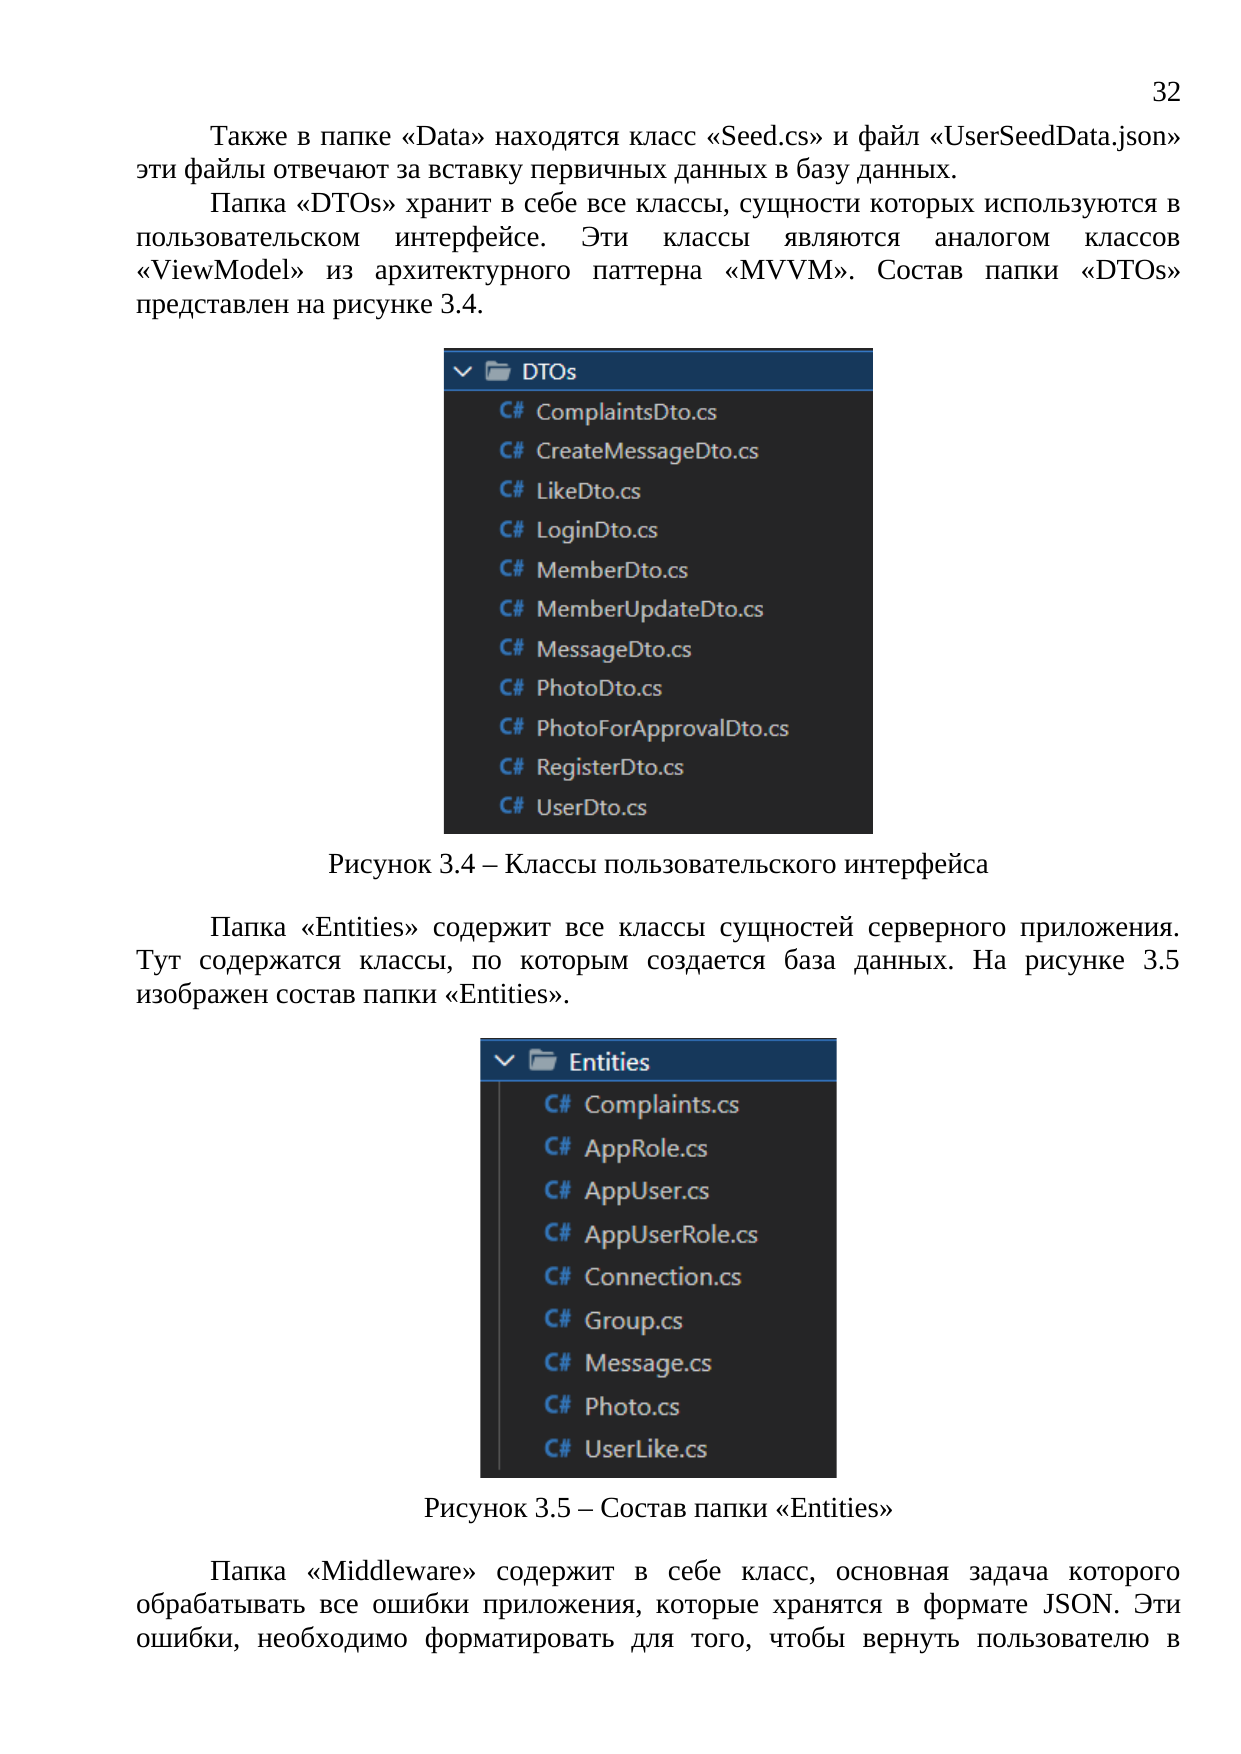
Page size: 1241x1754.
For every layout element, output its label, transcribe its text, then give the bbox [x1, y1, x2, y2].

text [136, 1553, 1181, 1653]
text Рисунок 3.5 – Состав папки «Entities» [136, 1490, 1181, 1524]
picture [443, 348, 873, 834]
picture [480, 1038, 837, 1478]
text Рисунок 3.4 – Классы пользовательского интерфейса [136, 846, 1181, 879]
text Также в папке «Data» находятся класс «Seed.cs» и файл «UserSeedData.json» эти файлы отвечают за вставку первичных данных в базу данных. [136, 118, 1181, 185]
text Папка «DTOs» хранит в себе все классы, сущности которых используются в пользовательском интерфейсе. Эти классы являются аналогом классов «ViewModel» из архитектурного паттерна «MVVM». Состав папки «DTOs» представлен на рисунке 3.4. [136, 185, 1181, 319]
text Папка «Entities» содержит все классы сущностей серверного приложения. Тут содержатся классы, по которым создается база данных. На рисунке 3.5 изображен состав папки «Entities». [136, 909, 1181, 1009]
